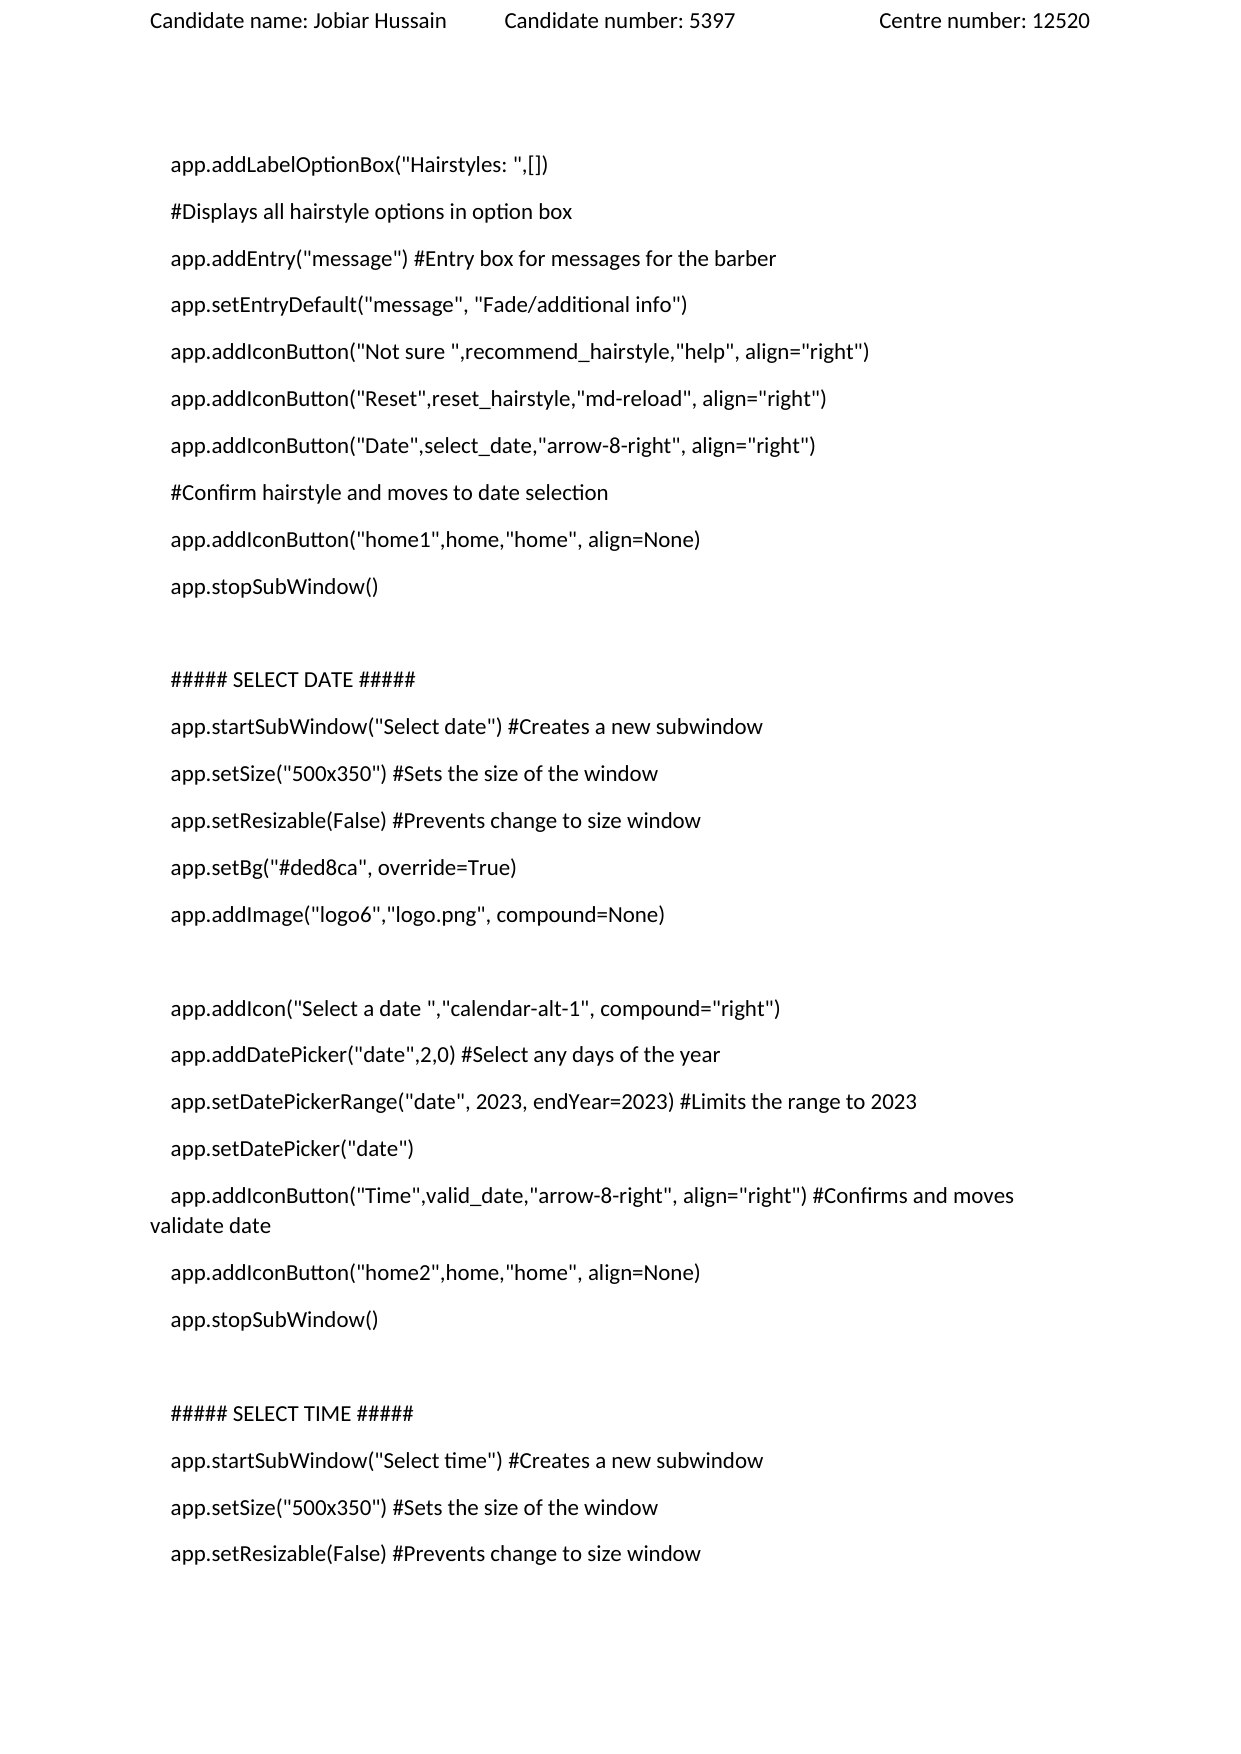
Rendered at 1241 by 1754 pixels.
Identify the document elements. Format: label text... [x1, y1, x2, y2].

text app.addIconButton("home1",home,"home", align=None) [150, 525, 1090, 553]
text app.addImage("logo6","logo.png", compound=None) [150, 900, 1090, 928]
text app.stopSubWindow() [150, 1305, 1090, 1333]
text app.setSize("500x350") #Sets the size of the window [150, 1493, 1090, 1521]
text app.setResizable(False) #Prevents change to size window [150, 1539, 1090, 1568]
text app.setDatePicker("date") [150, 1134, 1090, 1162]
text app.addEntry("message") #Entry box for messages for the barber [150, 244, 1090, 272]
text app.addIconButton("Reset",reset_hairstyle,"md-reload", align="right") [150, 384, 1090, 412]
text app.addDatePicker("date",2,0) #Select any days of the year [150, 1041, 1090, 1069]
text app.addLabelOptionBox("Hairstyles: ",[]) [150, 150, 1090, 178]
text app.setSize("500x350") #Sets the size of the window [150, 759, 1090, 787]
text ##### SELECT TIME ##### [150, 1399, 1090, 1427]
text app.addIconButton("Time",valid_date,"arrow-8-right", align="right") #Confirms and moves validate date [150, 1181, 1090, 1239]
text app.setDatePickerRange("date", 2023, endYear=2023) #Limits the range to 2023 [150, 1087, 1090, 1116]
text app.setResizable(False) #Prevents change to size window [150, 806, 1090, 834]
text app.stopSubWindow() [150, 572, 1090, 600]
text app.addIconButton("Not sure ",recommend_hairstyle,"help", align="right") [150, 337, 1090, 366]
text app.startSubWindow("Select date") #Creates a new subwindow [150, 712, 1090, 741]
text app.addIcon("Select a date ","calendar-alt-1", compound="right") [150, 994, 1090, 1022]
text app.setEntryDefault("message", "Fade/additional info") [150, 291, 1090, 319]
text app.addIconButton("Date",select_date,"arrow-8-right", align="right") [150, 431, 1090, 459]
text #Confirm hairstyle and moves to date selection [150, 478, 1090, 506]
text #Displays all hairstyle options in option box [150, 197, 1090, 225]
text app.setBg("#ded8ca", override=True) [150, 853, 1090, 881]
text app.startSubWindow("Select time") #Creates a new subwindow [150, 1446, 1090, 1474]
text ##### SELECT DATE ##### [150, 666, 1090, 694]
text app.addIconButton("home2",home,"home", align=None) [150, 1258, 1090, 1286]
